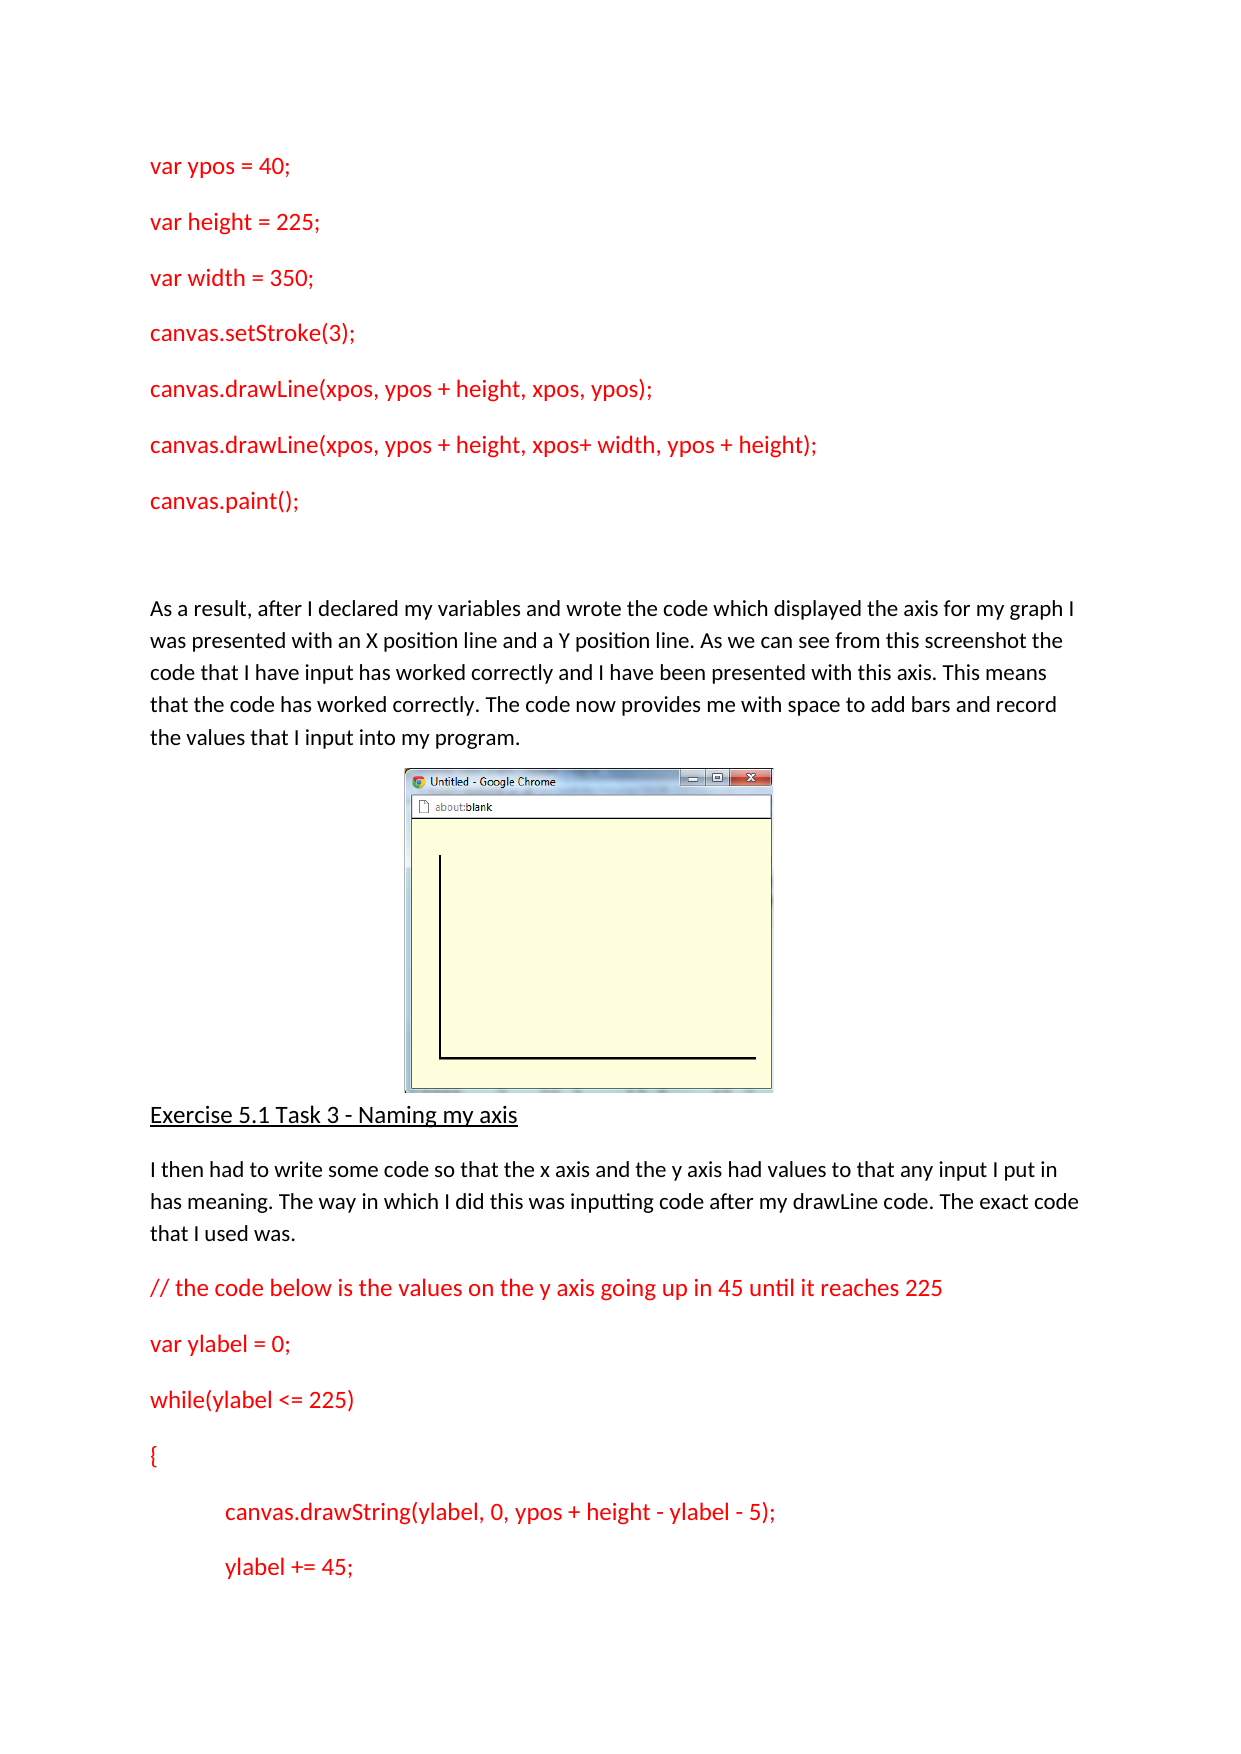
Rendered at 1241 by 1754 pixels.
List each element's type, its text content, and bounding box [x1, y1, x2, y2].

text canvas.drawLine(xpos, ypos + height, xpos+ width, ypos + height); [150, 429, 1090, 460]
text As a result, after I declared my variables and wrote the code which displayed the axis for my graph I was presented with an X position line and a Y position line. As we can see from this screenshot the code that I have input has worked correctly and I have been presented with this axis. This means that the code has worked correctly. The code now provides me with space to add bars and record the values that I input into my program. [150, 594, 1090, 751]
text var ypos = 40; [150, 150, 1090, 181]
text canvas.drawLine(xpos, ypos + height, xpos, ypos); [150, 373, 1090, 404]
text canvas.setStroke(3); [150, 317, 1090, 348]
text canvas.drawString(ylabel, 0, ypos + height - ylabel - 5); [150, 1496, 1090, 1526]
text I then had to write some code so that the x axis and the y axis had values to that any input I put in has meaning. The way in which I did this was inputting code after my drawLine code. The exact code that I used was. [150, 1155, 1090, 1247]
text while(ylabel <= 225) [150, 1384, 1090, 1414]
text { [150, 1440, 1090, 1470]
text // the code below is the values on the y axis going up in 45 until it reaches 225 [150, 1272, 1090, 1303]
text canvas.paint(); [150, 485, 1090, 516]
text ylabel += 45; [150, 1552, 1090, 1582]
text var height = 225; [150, 206, 1090, 236]
text var width = 350; [150, 262, 1090, 292]
text var ylabel = 0; [150, 1328, 1090, 1359]
picture [404, 768, 774, 1093]
